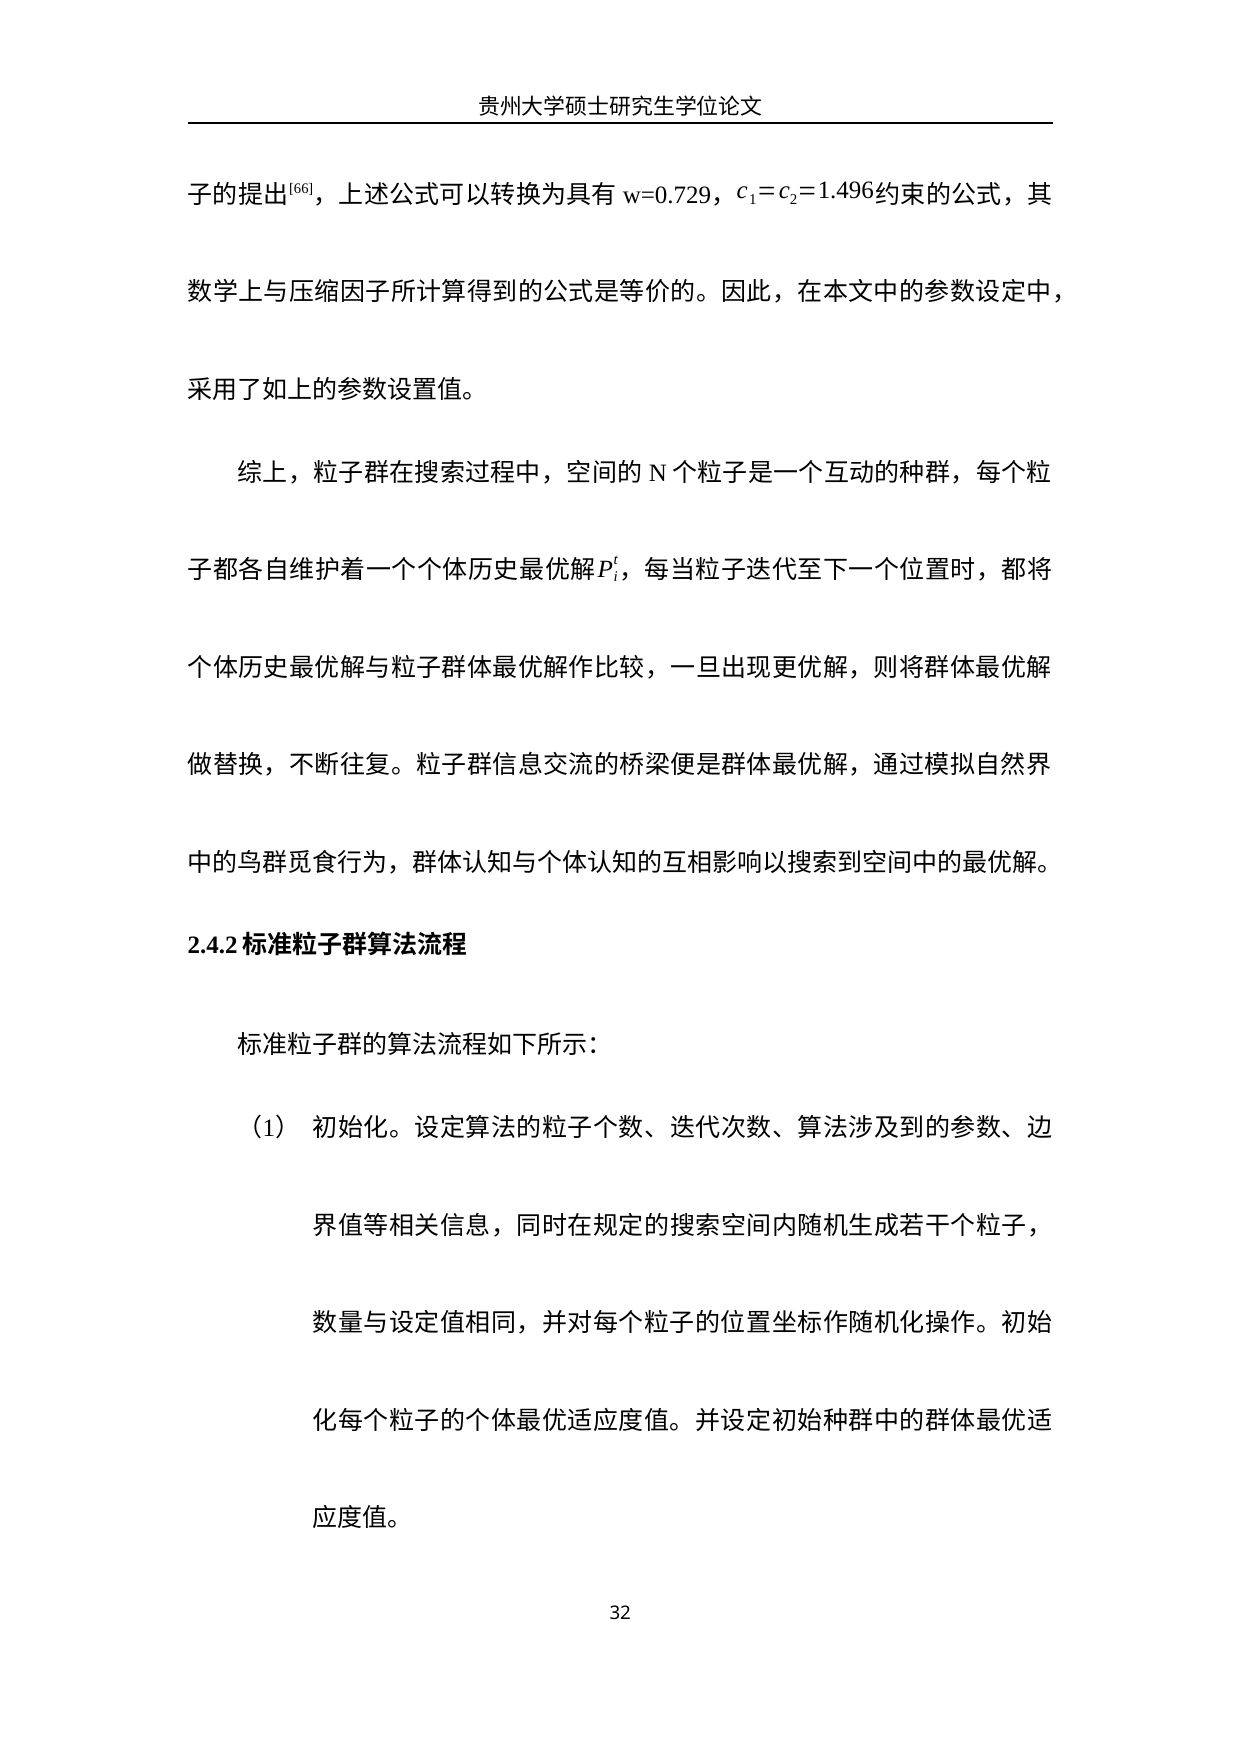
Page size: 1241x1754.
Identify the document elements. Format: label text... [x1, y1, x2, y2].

text 标准粒子群的算法流程如下所示： [187, 1010, 1053, 1075]
subtitle 2.4.2标准粒子群算法流程 [187, 911, 1053, 976]
text 综上，粒子群在搜索过程中，空间的N个粒子是一个互动的种群，每个粒子都各自维护着一个个体历史最优解，每当粒子迭代至下一个位置时，都将个体历史最优解与粒子群体最优解作比较，一旦出现更优解，则将群体最优解做替换，不断往复。粒子群信息交流的桥梁便是群体最优解，通过模拟自然界中的鸟群觅食行为，群体认知与个体认知的互相影响以搜索到空间中的最优解。 [187, 438, 1053, 893]
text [187, 160, 1053, 420]
list 初始化。设定算法的粒子个数、迭代次数、算法涉及到的参数、边界值等相关信息，同时在规定的搜索空间内随机生成若干个粒子，数量与设定值相同，并对每个粒子的位置坐标作随机化操作。初始化每个粒子的个体最优适应度值。并设定初始种群中的群体最优适应度值。 [237, 1093, 1053, 1548]
